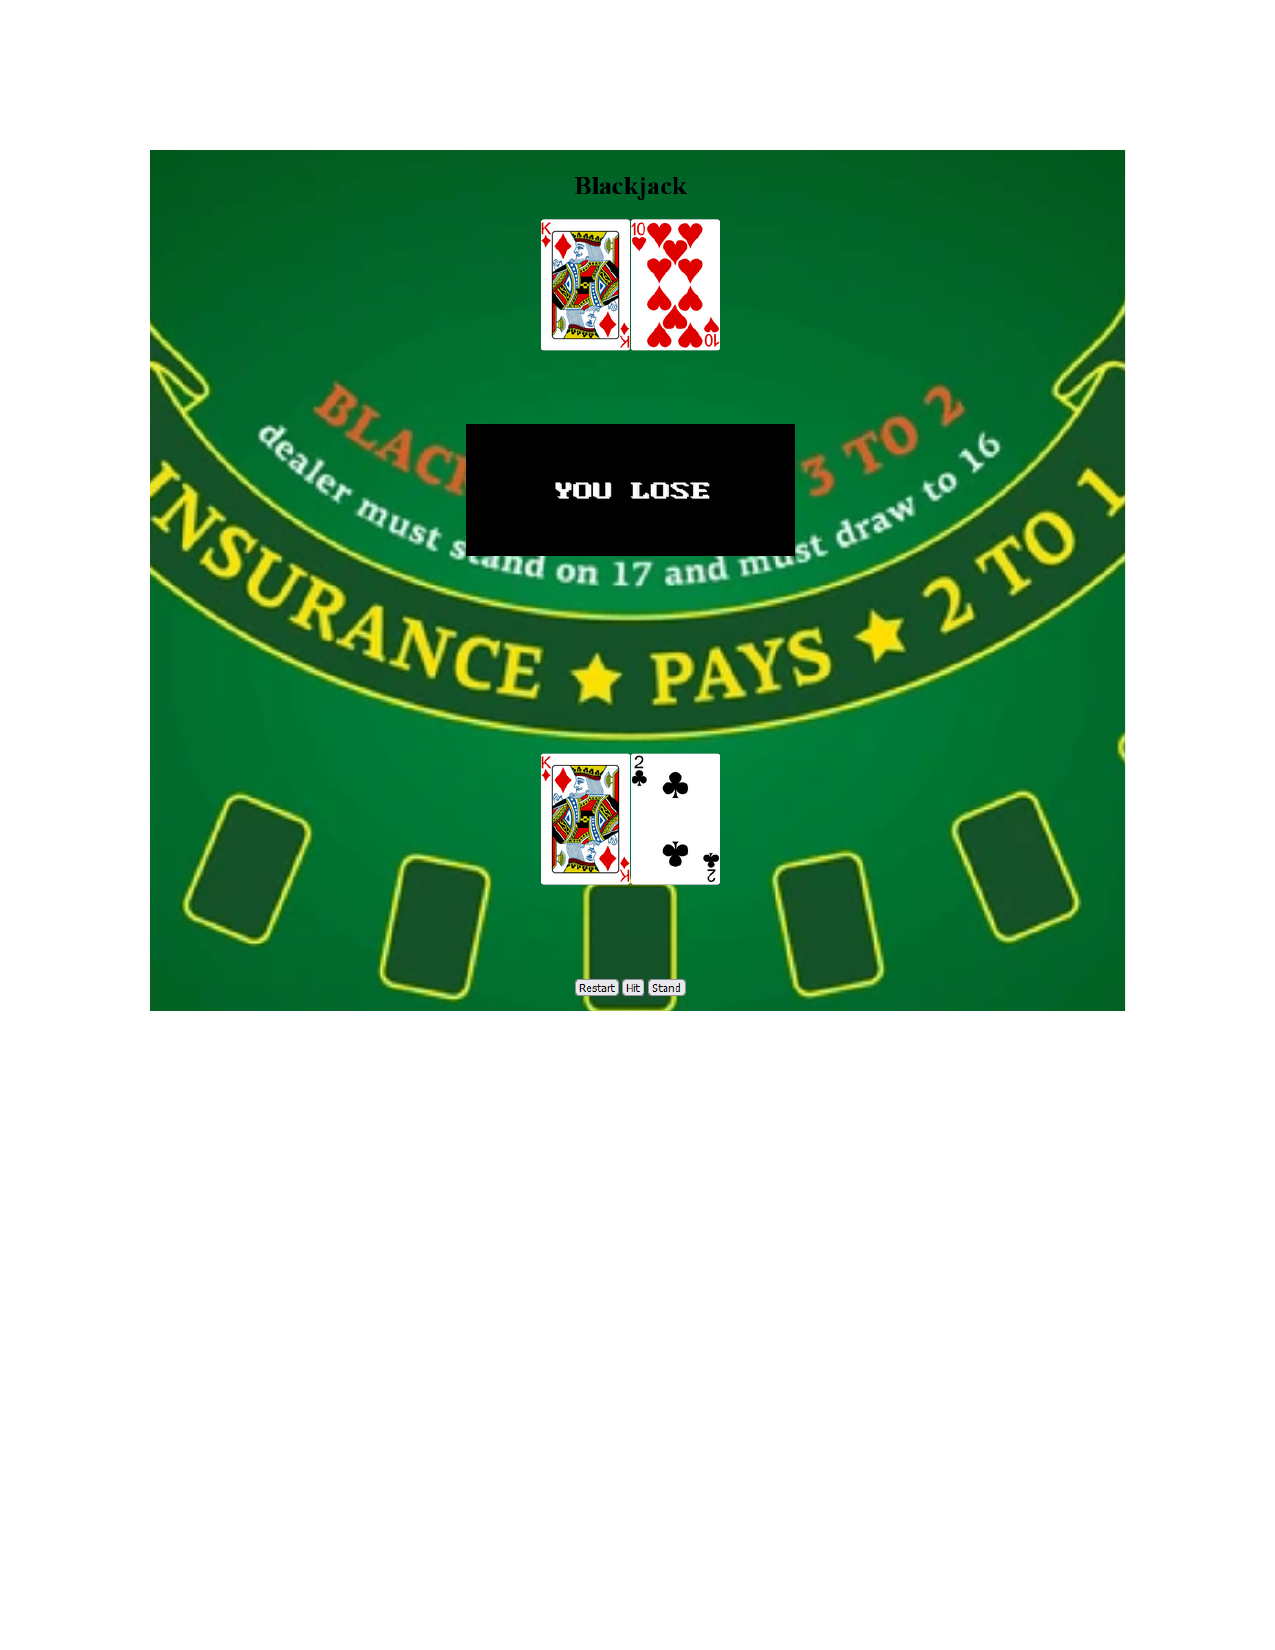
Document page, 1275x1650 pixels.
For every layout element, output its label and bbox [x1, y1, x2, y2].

picture [150, 150, 1125, 1011]
